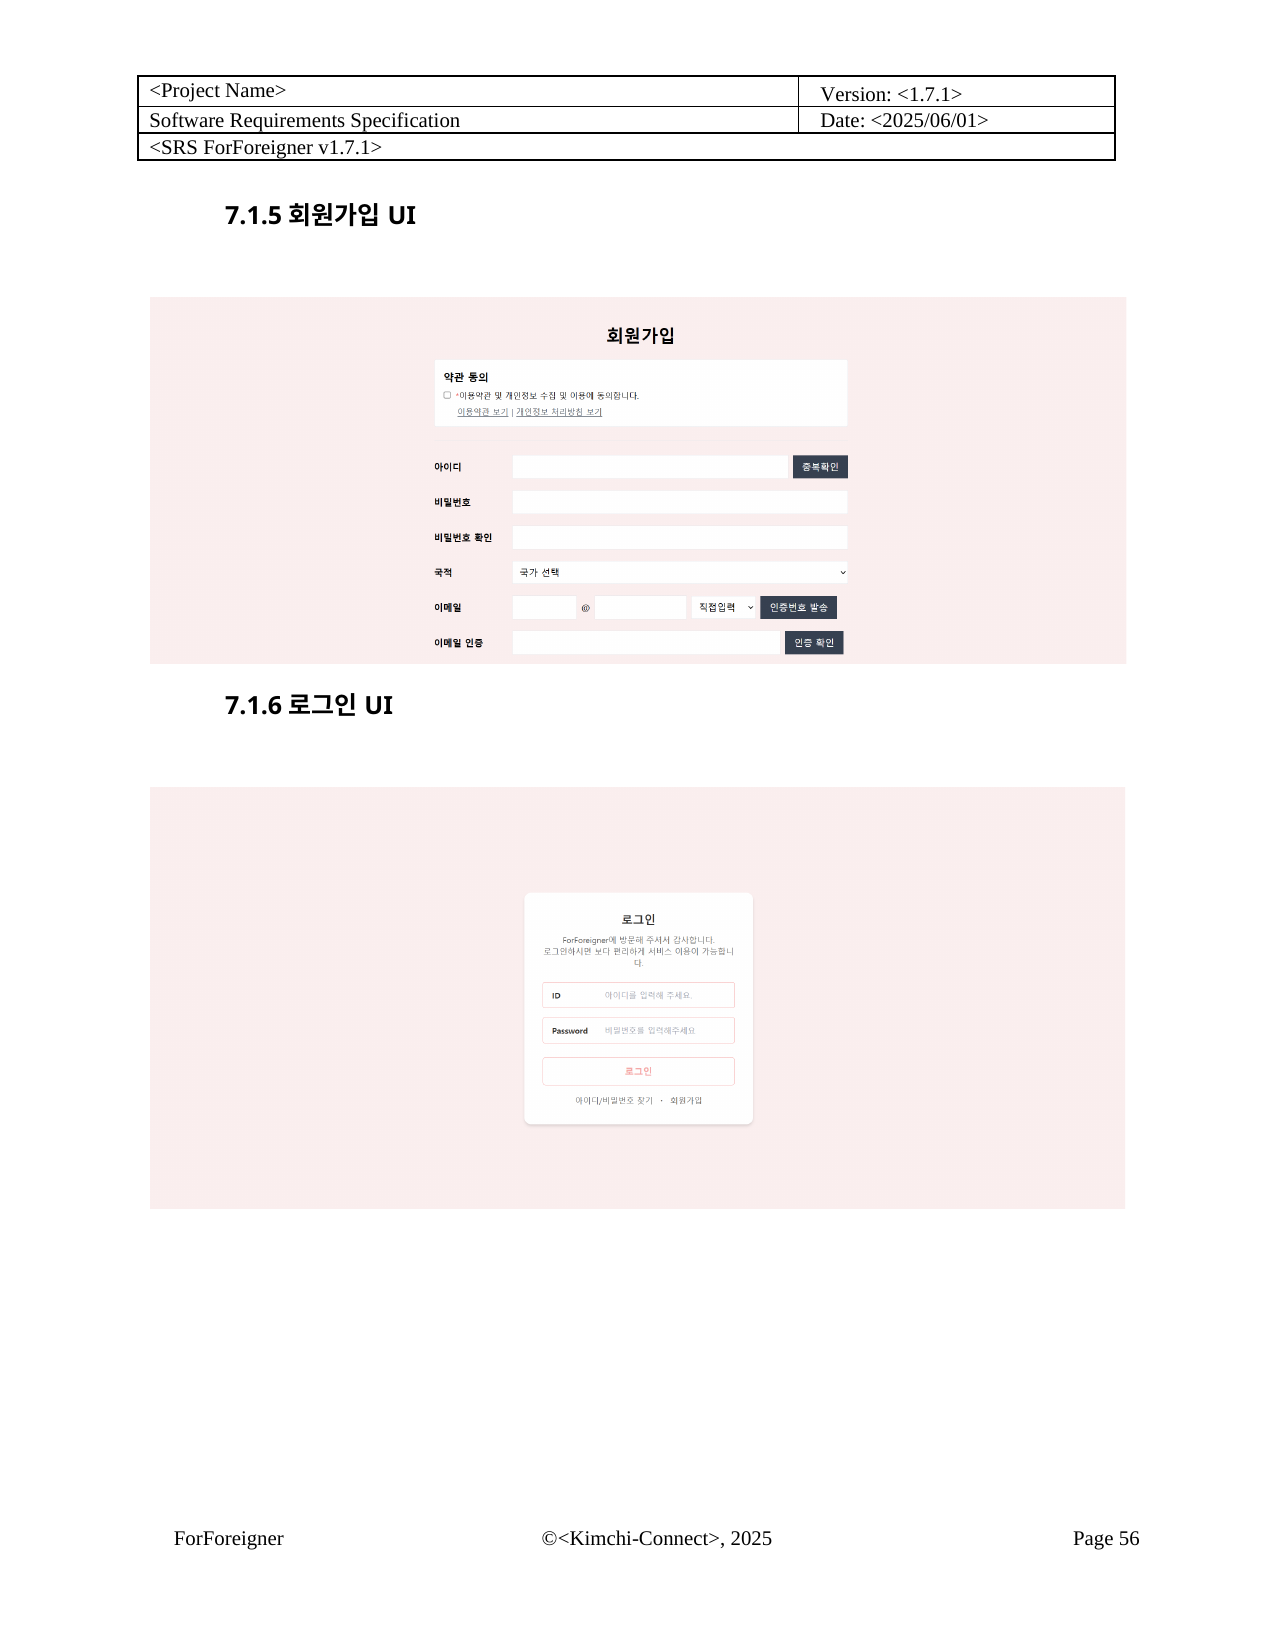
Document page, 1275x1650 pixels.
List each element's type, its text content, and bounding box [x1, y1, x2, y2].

picture [150, 787, 1125, 1209]
subtitle 7.1.5 회원가입 UI [150, 198, 1125, 232]
picture [150, 297, 1127, 664]
subtitle 7.1.6 로그인 UI [150, 688, 1125, 722]
